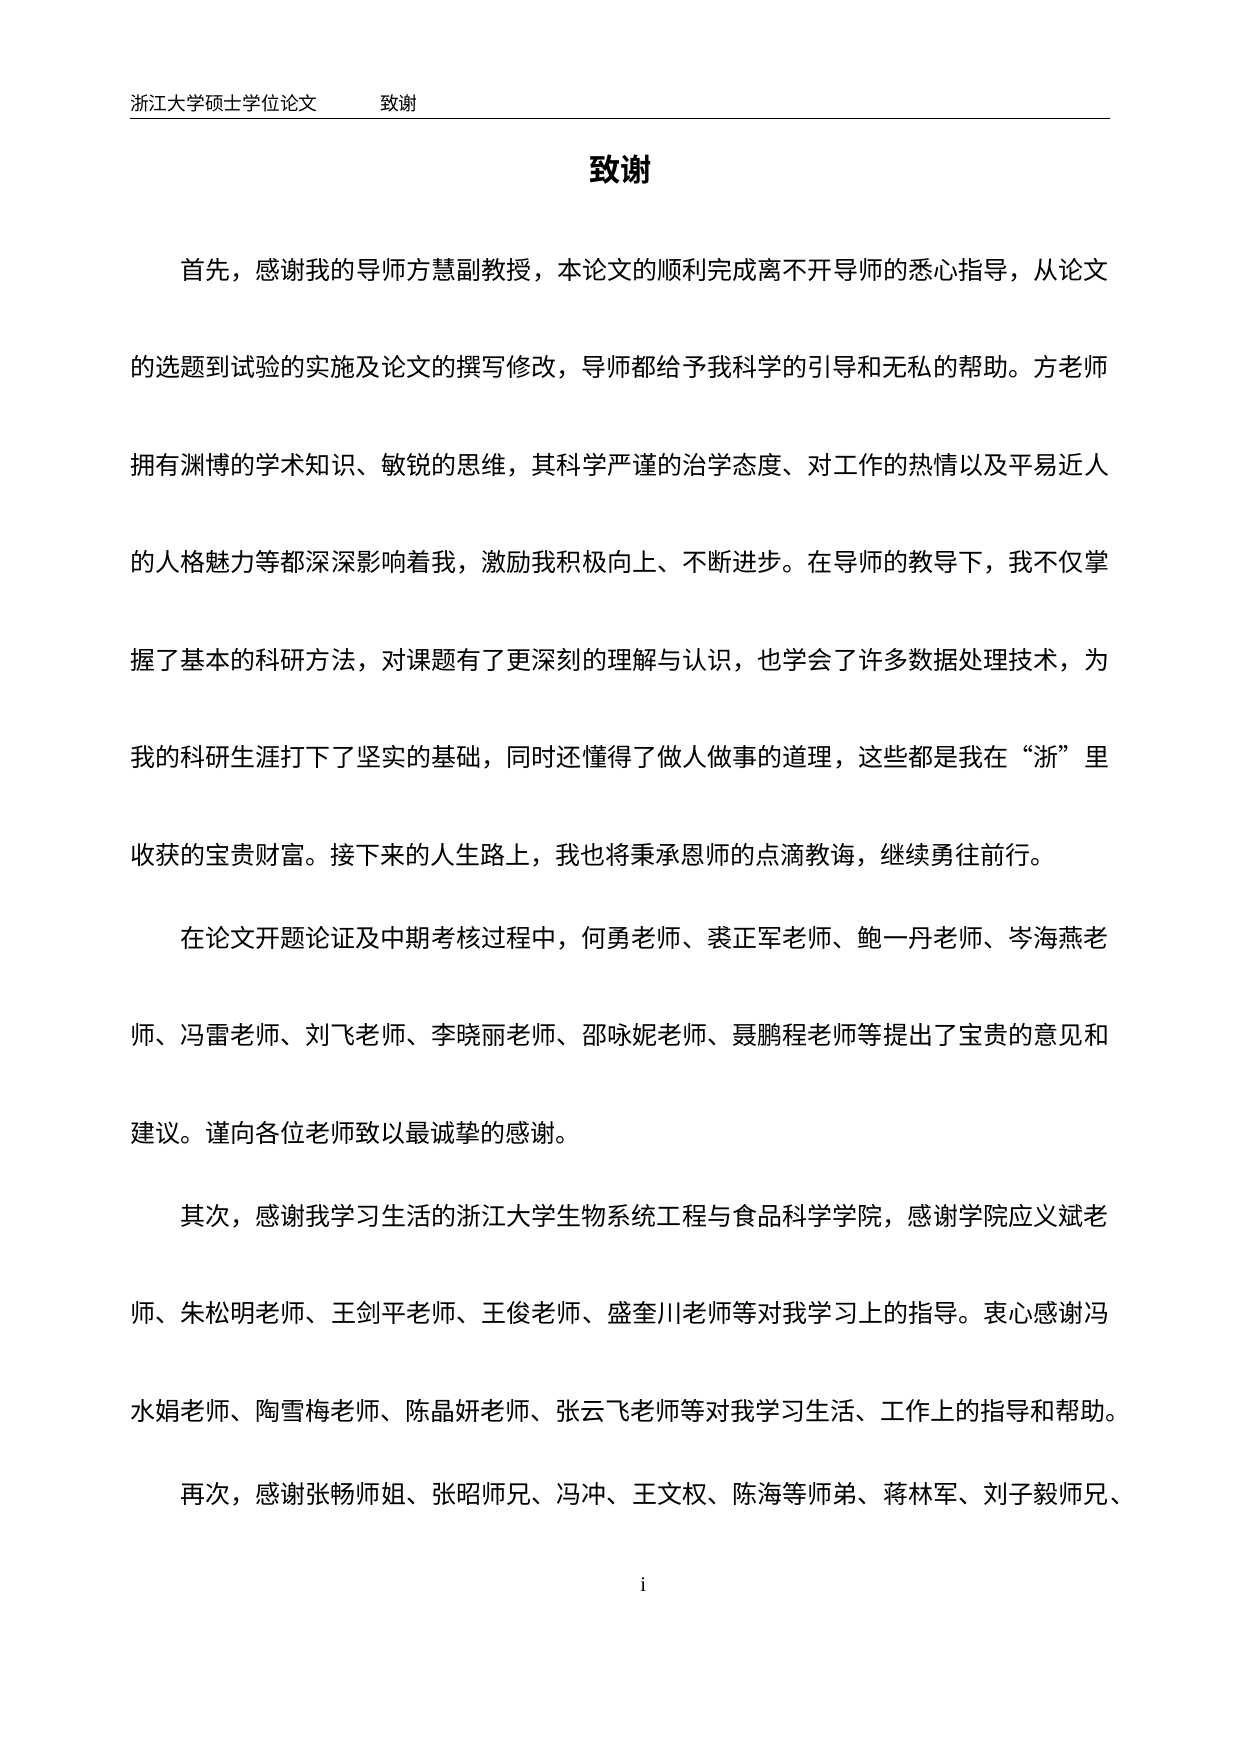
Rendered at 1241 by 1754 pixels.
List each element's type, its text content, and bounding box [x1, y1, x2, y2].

subtitle 致谢 [130, 136, 1110, 201]
text 在论文开题论证及中期考核过程中，何勇老师、裘正军老师、鲍一丹老师、岑海燕老师、冯雷老师、刘飞老师、李晓丽老师、邵咏妮老师、聂鹏程老师等提出了宝贵的意见和建议。谨向各位老师致以最诚挚的感谢。 [130, 904, 1110, 1164]
text 首先，感谢我的导师方慧副教授，本论文的顺利完成离不开导师的悉心指导，从论文的选题到试验的实施及论文的撰写修改，导师都给予我科学的引导和无私的帮助。方老师拥有渊博的学术知识、敏锐的思维，其科学严谨的治学态度、对工作的热情以及平易近人的人格魅力等都深深影响着我，激励我积极向上、不断进步。在导师的教导下，我不仅掌握了基本的科研方法，对课题有了更深刻的理解与认识，也学会了许多数据处理技术，为我的科研生涯打下了坚实的基础，同时还懂得了做人做事的道理，这些都是我在“浙”里收获的宝贵财富。接下来的人生路上，我也将秉承恩师的点滴教诲，继续勇往前行。 [130, 236, 1110, 886]
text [130, 1460, 1110, 1525]
text 其次，感谢我学习生活的浙江大学生物系统工程与食品科学学院，感谢学院应义斌老师、朱松明老师、王剑平老师、王俊老师、盛奎川老师等对我学习上的指导。衷心感谢冯水娟老师、陶雪梅老师、陈晶妍老师、张云飞老师等对我学习生活、工作上的指导和帮助。 [130, 1182, 1110, 1442]
